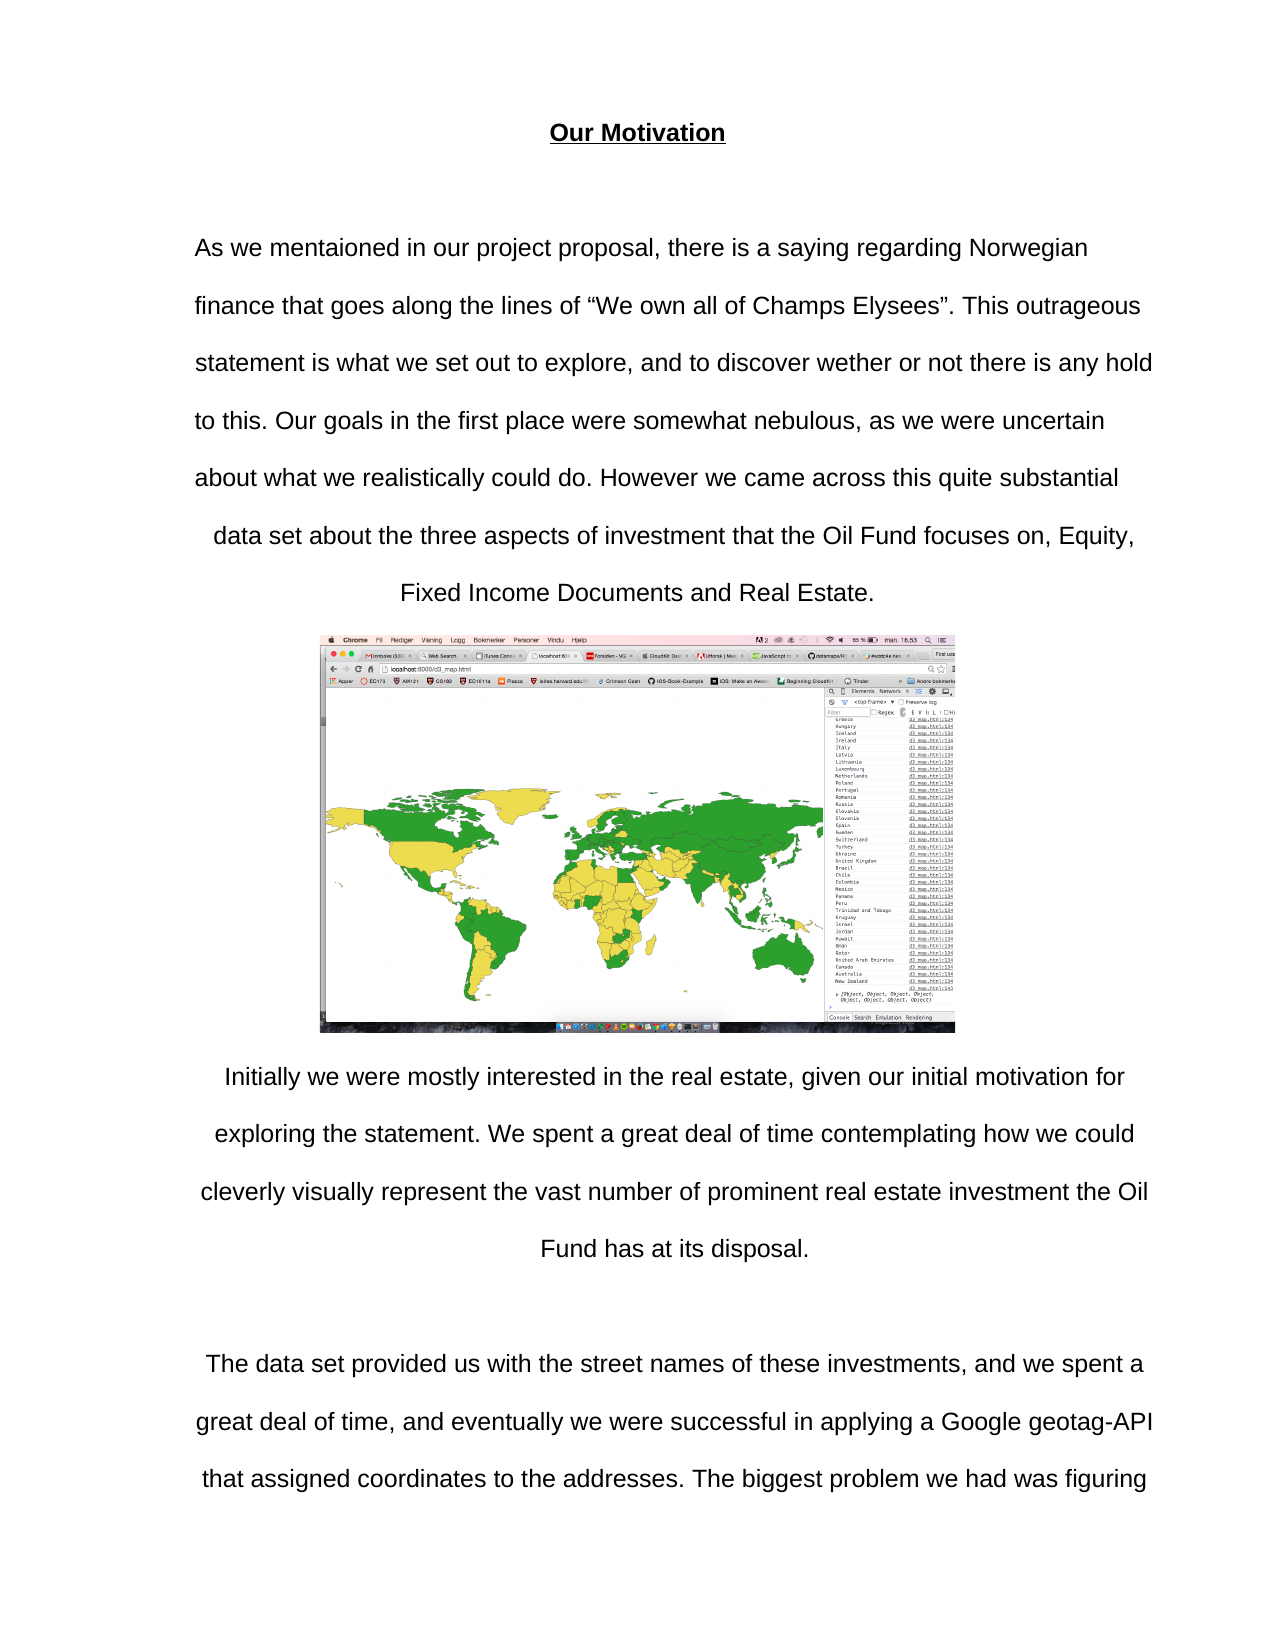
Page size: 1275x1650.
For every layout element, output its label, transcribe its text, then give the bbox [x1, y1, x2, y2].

text Our Motivation [118, 118, 1157, 147]
text As we mentaioned in our project proposal, there is a saying regarding Norwegian finance that goes along the lines of “We own all of Champs Elysees”. This outrageous statement is what we set out to explore, and to discover wether or not there is any hold to this. Our goals in the first place were somewhat nebulous, as we were uncertain about what we realistically could do. However we came across this quite substantial data set about the three aspects of investment that the Oil Fund focuses on, Equity, Fixed Income Documents and Real Estate. [118, 233, 1157, 607]
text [193, 1349, 1157, 1493]
picture [319, 635, 956, 1033]
text Initially we were mostly interested in the real estate, given our initial motivation for exploring the statement. We spent a great deal of time contemplating how we could cleverly visually represent the vast number of prominent real estate investment the Oil Fund has at its disposal. [193, 1062, 1157, 1263]
